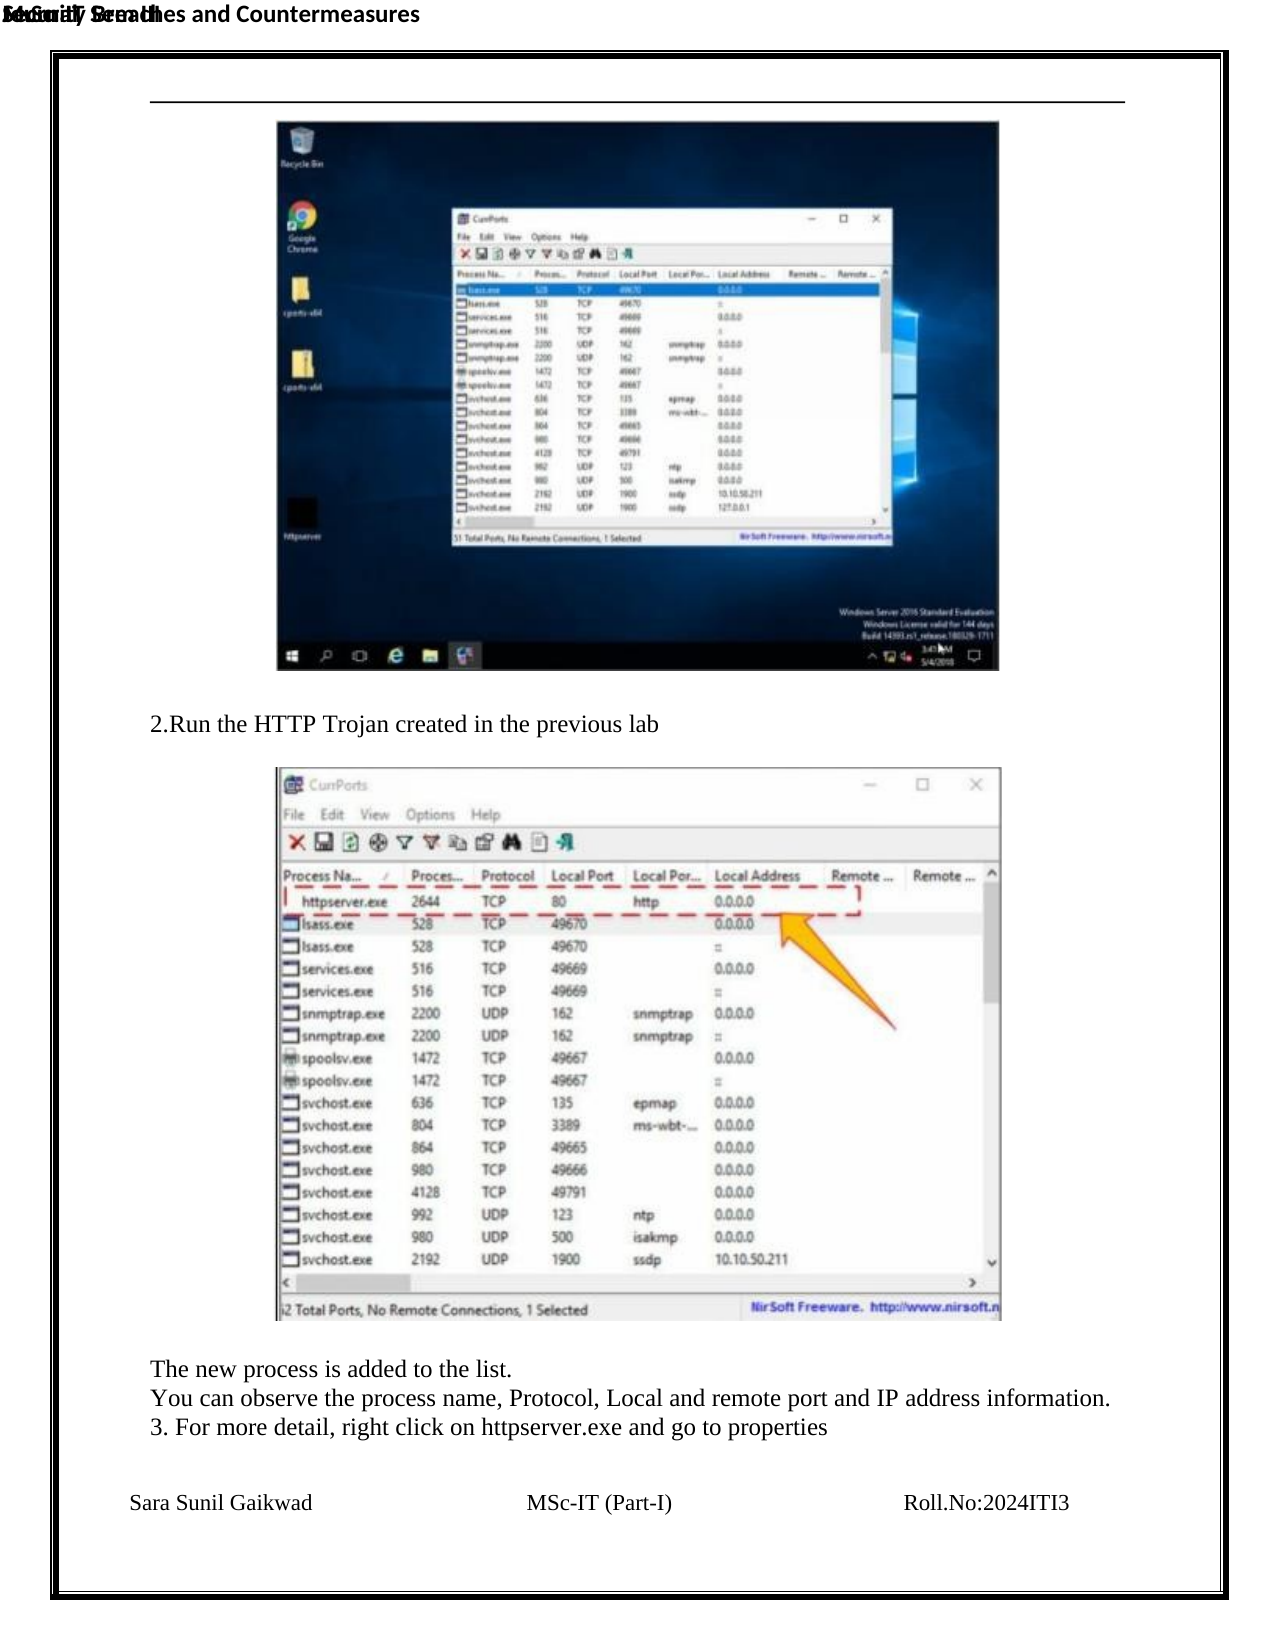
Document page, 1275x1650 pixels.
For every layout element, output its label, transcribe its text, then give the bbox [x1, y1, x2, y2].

text You can observe the process name, Protocol, Local and remote port and IP address information. [150, 1383, 1220, 1412]
list Run the HTTP Trojan created in the previous lab [150, 709, 1220, 738]
text The new process is added to the list. [150, 1354, 1220, 1383]
picture [273, 767, 1002, 1321]
list For more detail, right click on httpserver.exe and go to properties [150, 1412, 1220, 1441]
picture [275, 119, 1001, 671]
